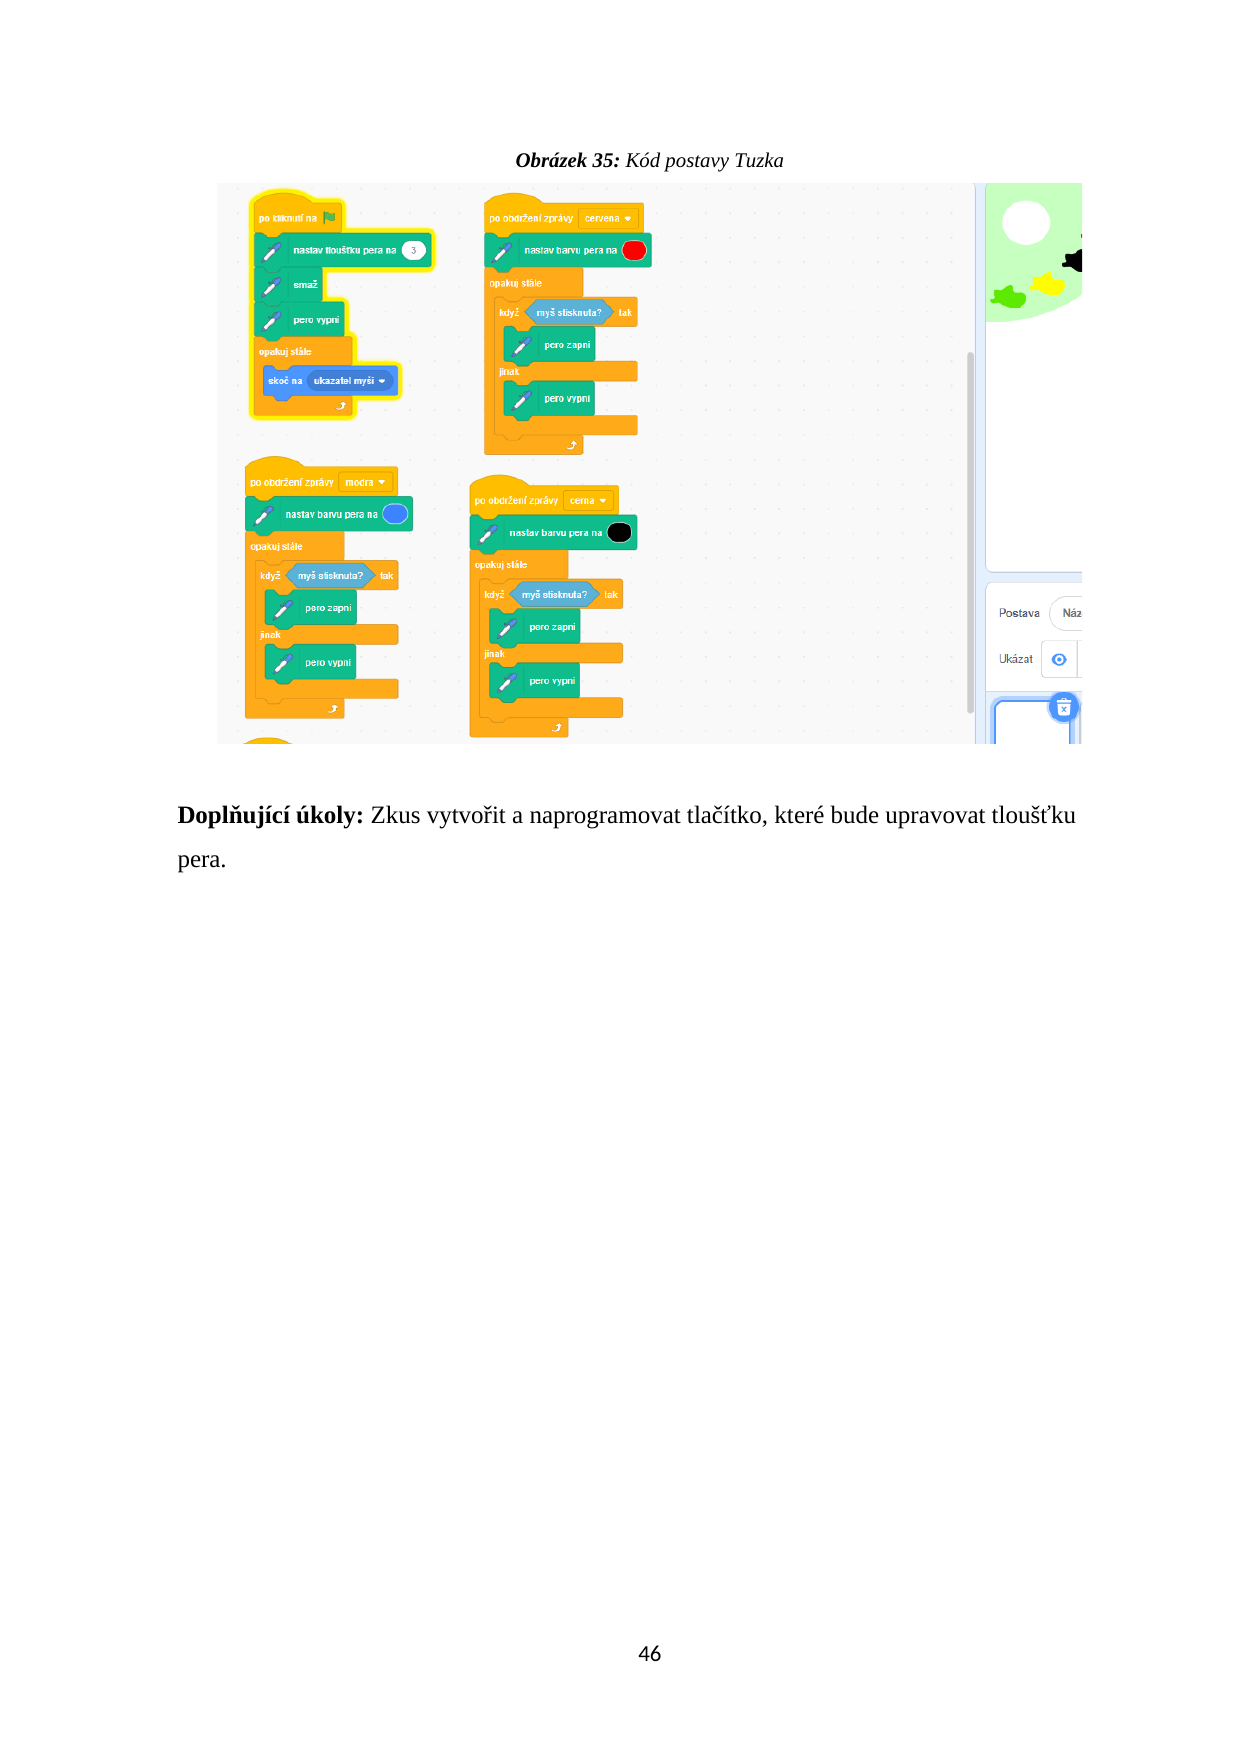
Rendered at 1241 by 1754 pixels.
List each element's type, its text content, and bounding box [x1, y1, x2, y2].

text Obrázek 35: Kód postavy Tuzka [177, 148, 1122, 172]
picture [217, 183, 1083, 744]
text Doplňující úkoly: Zkus vytvořit a naprogramovat tlačítko, které bude upravovat tloušťku pera. [177, 801, 1122, 872]
